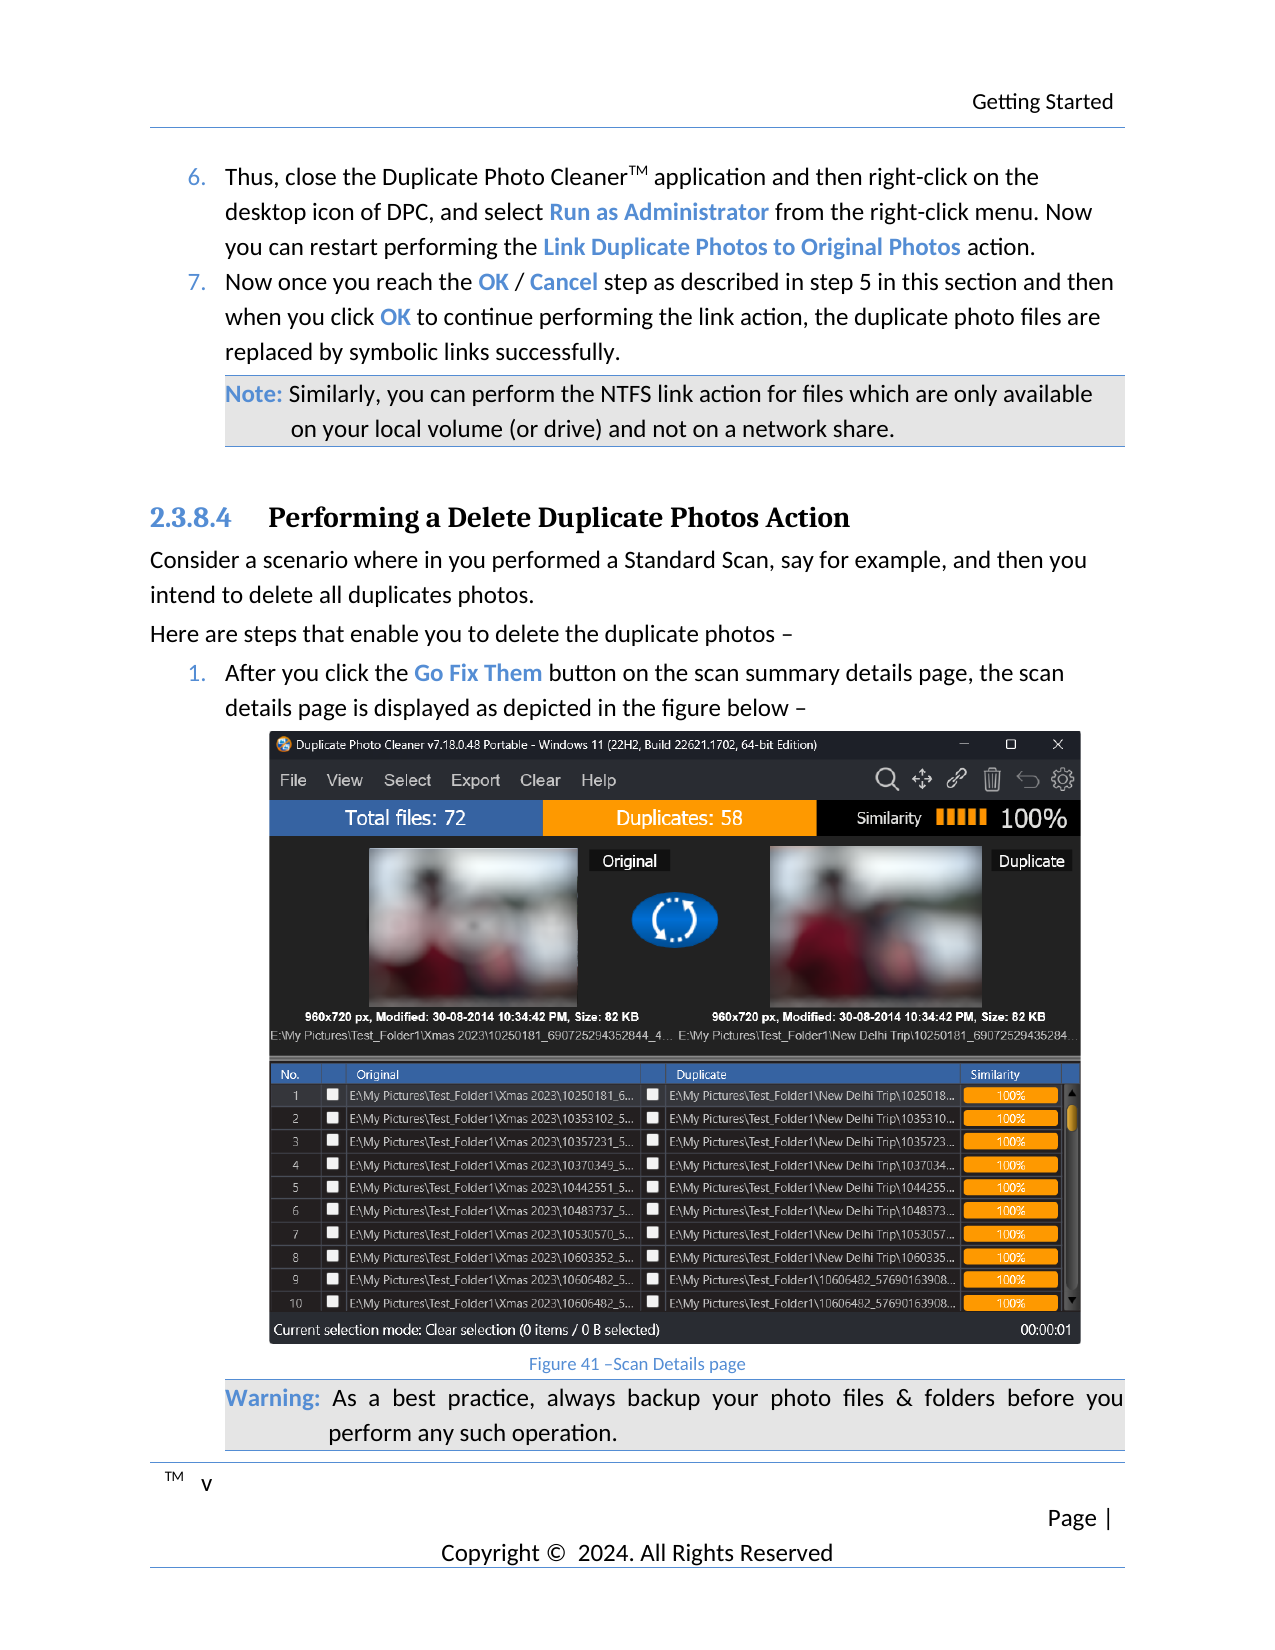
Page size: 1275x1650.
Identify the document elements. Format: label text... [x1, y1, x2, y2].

text Figure 41 –Scan Details page [150, 1352, 1125, 1375]
list Thus, close the Duplicate Photo CleanerTM application and then right-click on the desktop icon of DPC, and select Run as Administrator from the right-click menu. Now you can restart performing the Link Duplicate Photos to Original Photos action. [187, 161, 1125, 262]
text Warning: As a best practice, always backup your photo files & folders before you perform any such operation. [225, 1380, 1125, 1450]
text Consider a scenario where in you performed a Standard Scan, say for example, and then you intend to delete all duplicates photos. [150, 544, 1125, 609]
picture [269, 731, 1081, 1344]
text Note: Similarly, you can perform the NTFS link action for files which are only available on your local volume (or drive) and not on a network share. [225, 376, 1125, 446]
text Here are steps that enable you to delete the duplicate photos – [150, 618, 1125, 648]
list Now once you reach the OK / Cancel step as described in step 5 in this section and then when you click OK to continue performing the link action, the duplicate photo files are replaced by symbolic links successfully. [187, 266, 1125, 367]
subtitle Performing a Delete Duplicate Photos Action [150, 501, 1125, 535]
list After you click the Go Fix Them button on the scan summary details page, the scan details page is displayed as depicted in the figure below – [187, 657, 1125, 723]
